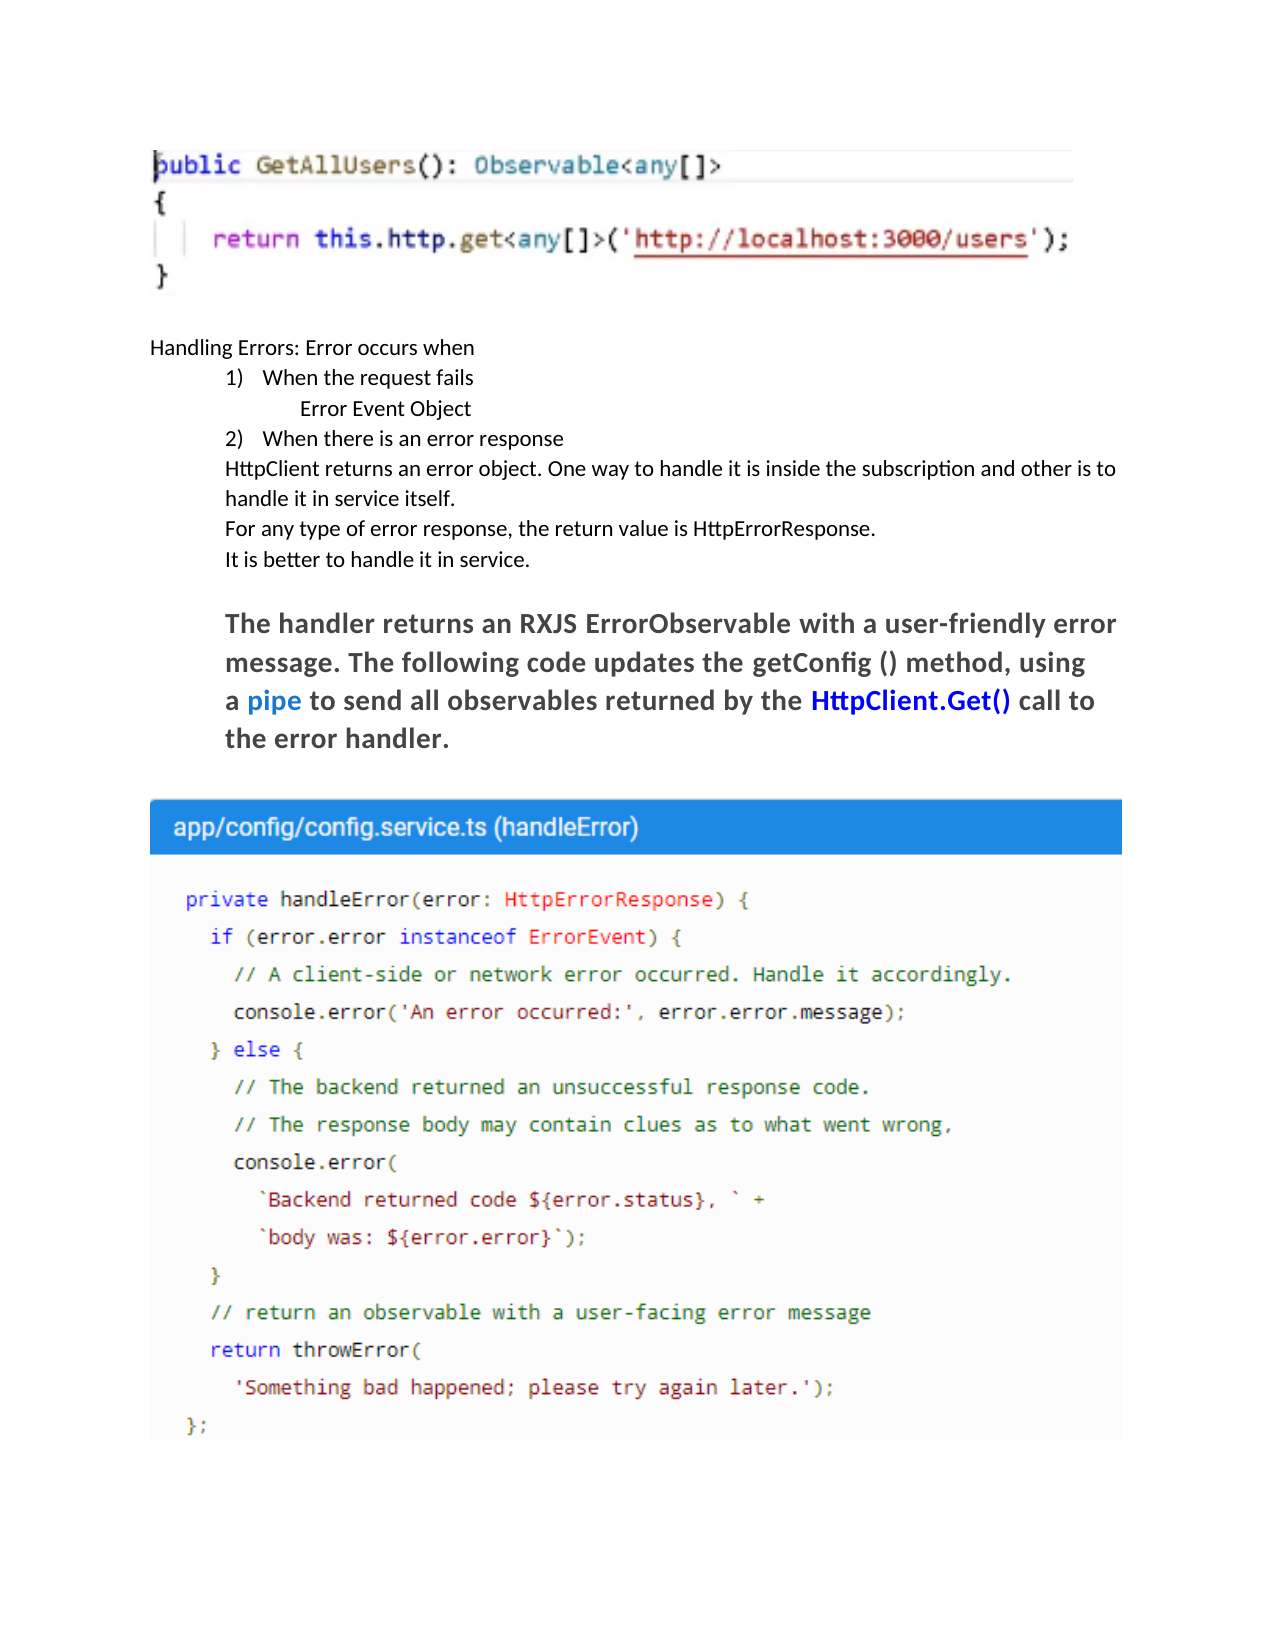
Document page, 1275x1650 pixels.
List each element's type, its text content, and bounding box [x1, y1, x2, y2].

list When there is an error response [225, 424, 1125, 452]
text HttpClient returns an error object. One way to handle it is inside the subscription and other is to handle it in service itself. [225, 454, 1125, 512]
list When the request fails [225, 363, 1125, 392]
text It is better to handle it in service. [225, 545, 1125, 573]
text Error Event Object [262, 394, 1125, 422]
text For any type of error response, the return value is HttpErrorResponse. [225, 514, 1125, 543]
text The handler returns an RXJS ErrorObservable with a user-friendly error message. The following code updates the getConfig () method, using a pipe to send all observables returned by the HttpClient.Get() call to the error handler. [225, 605, 1125, 756]
text Handling Errors: Error occurs when [150, 333, 1125, 361]
